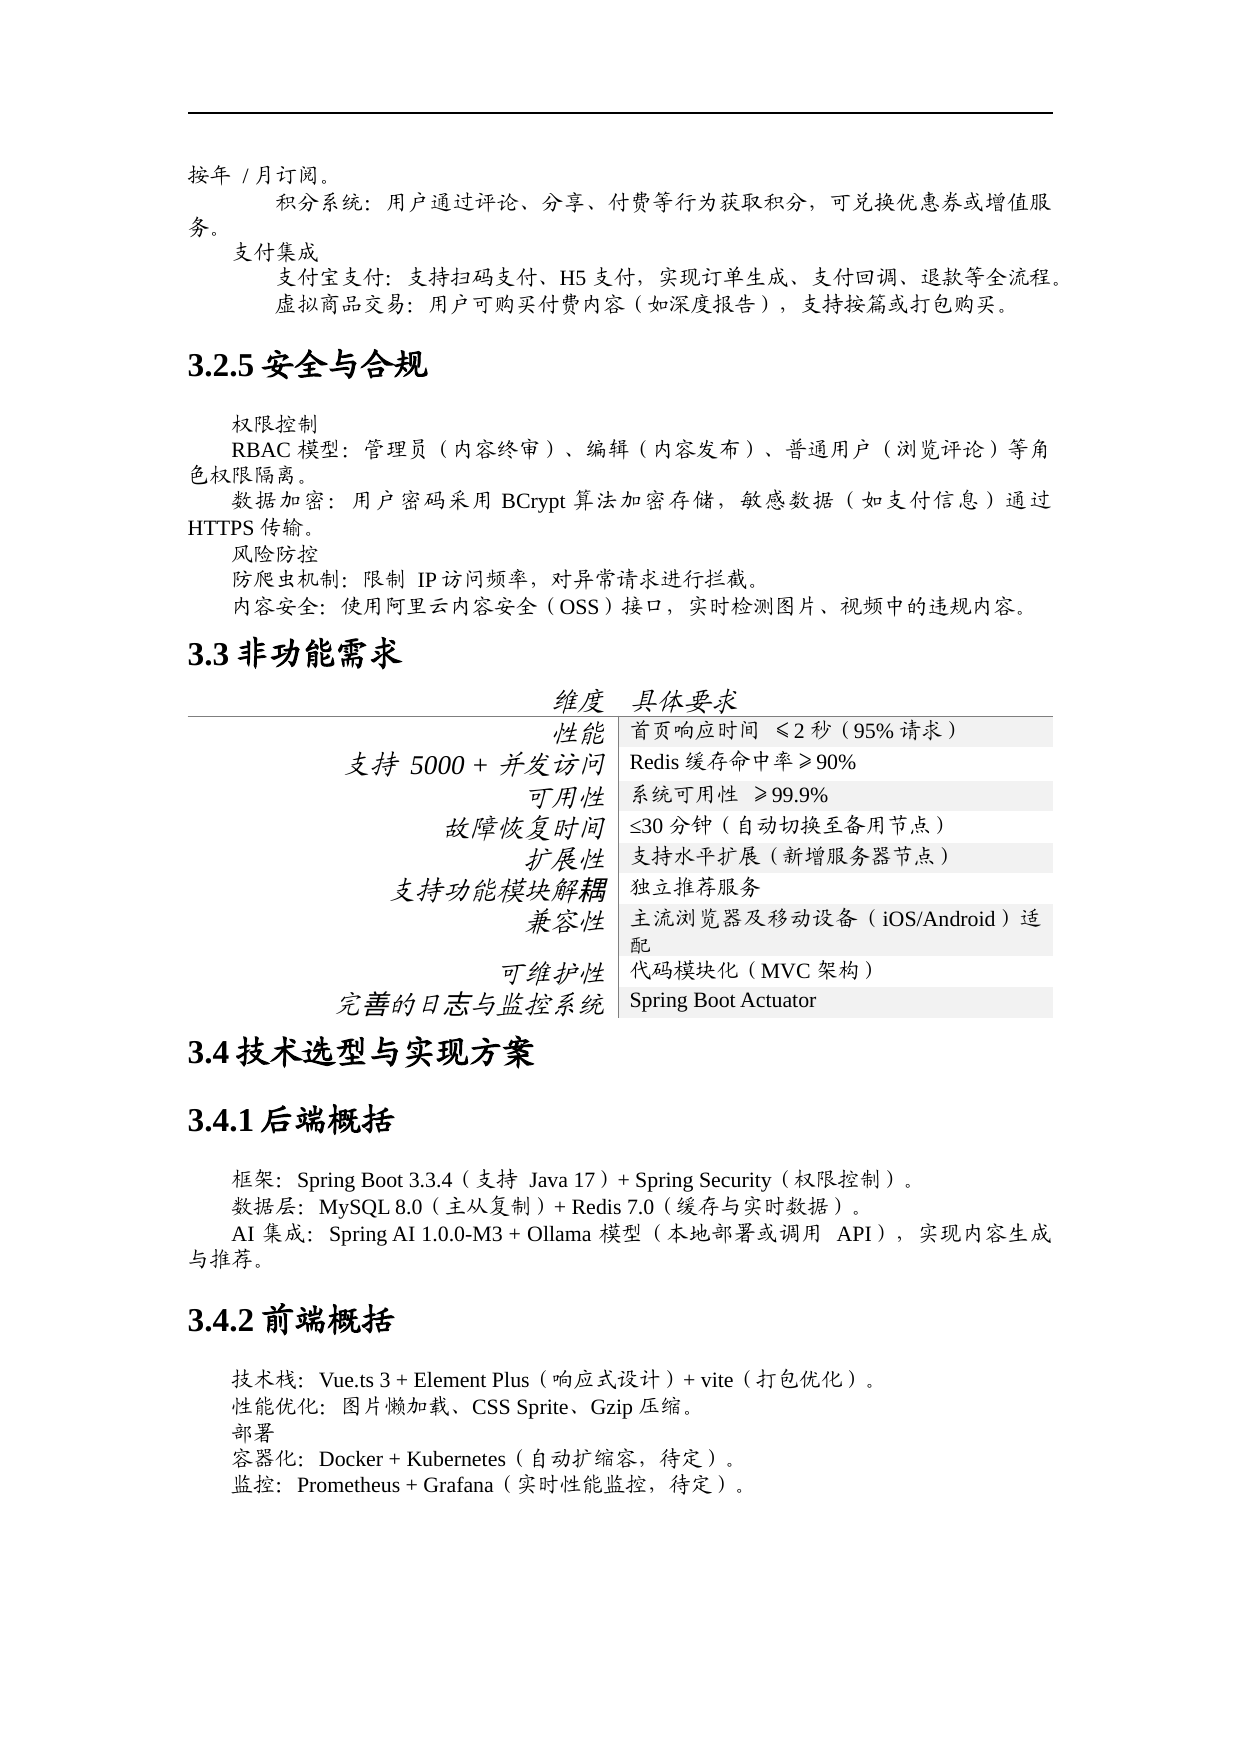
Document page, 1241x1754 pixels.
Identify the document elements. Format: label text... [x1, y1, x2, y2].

text 支付集成 [187, 239, 1053, 264]
table_cell 完善的日志与监控系统 [188, 987, 618, 1018]
table_cell 扩展性 [188, 843, 618, 873]
text 框架：Spring Boot 3.3.4（支持 Java 17）+ Spring Security（权限控制）。 [187, 1166, 1053, 1192]
subtitle 3.4.2前端概括 [187, 1298, 1053, 1338]
text 数据层：MySQL 8.0（主从复制）+ Redis 7.0（缓存与实时数据）。 [187, 1192, 1053, 1219]
table_cell 可维护性 [188, 956, 618, 987]
table_cell 主流浏览器及移动设备（iOS/Android）适配 [619, 904, 1053, 956]
subtitle 3.3非功能需求 [187, 632, 1053, 672]
text 部署 [187, 1419, 1053, 1444]
text RBAC 模型：管理员（内容终审）、编辑（内容发布）、普通用户（浏览评论）等角色权限隔离。 [187, 435, 1053, 487]
table_cell 系统可用性 ≥99.9% [619, 781, 1053, 811]
text 防爬虫机制：限制 IP 访问频率，对异常请求进行拦截。 [187, 566, 1053, 592]
text 容器化：Docker + Kubernetes（自动扩缩容，待定）。 [187, 1444, 1053, 1471]
table_header 具体要求 [618, 685, 1053, 716]
table_header 维度 [188, 685, 618, 716]
table_cell 故障恢复时间 [188, 811, 618, 842]
table_cell 支持 5000 + 并发访问 [188, 748, 618, 781]
table_cell 独立推荐服务 [619, 873, 1053, 904]
table_cell 首页响应时间 ≤2 秒（95% 请求） [619, 717, 1053, 747]
text 技术栈：Vue.ts 3 + Element Plus（响应式设计）+ vite（打包优化）。 [187, 1366, 1053, 1392]
table_cell Spring Boot Actuator [619, 987, 1053, 1018]
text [187, 162, 1053, 189]
table_cell 支持功能模块解耦 [188, 873, 618, 904]
table_cell 可用性 [188, 781, 618, 811]
table_cell 兼容性 [188, 904, 618, 956]
table_cell 性能 [188, 717, 618, 747]
text 支付宝支付：支持扫码支付、H5 支付，实现订单生成、支付回调、退款等全流程。 [187, 264, 1053, 291]
text 风险防控 [187, 541, 1053, 566]
text 积分系统：用户通过评论、分享、付费等行为获取积分，可兑换优惠券或增值服务。 [187, 189, 1053, 239]
subtitle 3.4技术选型与实现方案 [187, 1030, 1053, 1071]
subtitle 3.4.1后端概括 [187, 1098, 1053, 1138]
text 内容安全：使用阿里云内容安全（OSS）接口，实时检测图片、视频中的违规内容。 [187, 592, 1053, 619]
text 监控：Prometheus + Grafana（实时性能监控，待定）。 [187, 1471, 1053, 1498]
text 数据加密：用户密码采用BCrypt算法加密存储，敏感数据（如支付信息）通过 HTTPS 传输。 [187, 487, 1053, 541]
text 虚拟商品交易：用户可购买付费内容（如深度报告），支持按篇或打包购买。 [187, 291, 1053, 316]
table_cell ≤30 分钟（自动切换至备用节点） [619, 811, 1053, 842]
text 性能优化：图片懒加载、CSS Sprite、Gzip 压缩。 [187, 1392, 1053, 1419]
table_cell Redis 缓存命中率≥90% [619, 748, 1053, 781]
text AI 集成：Spring AI 1.0.0-M3 + Ollama 模型（本地部署或调用 API），实现内容生成与推荐。 [187, 1219, 1053, 1271]
table_cell 支持水平扩展（新增服务器节点） [619, 843, 1053, 873]
table_cell 代码模块化（MVC 架构） [619, 956, 1053, 987]
text 权限控制 [187, 410, 1053, 435]
subtitle 3.2.5安全与合规 [187, 343, 1053, 383]
